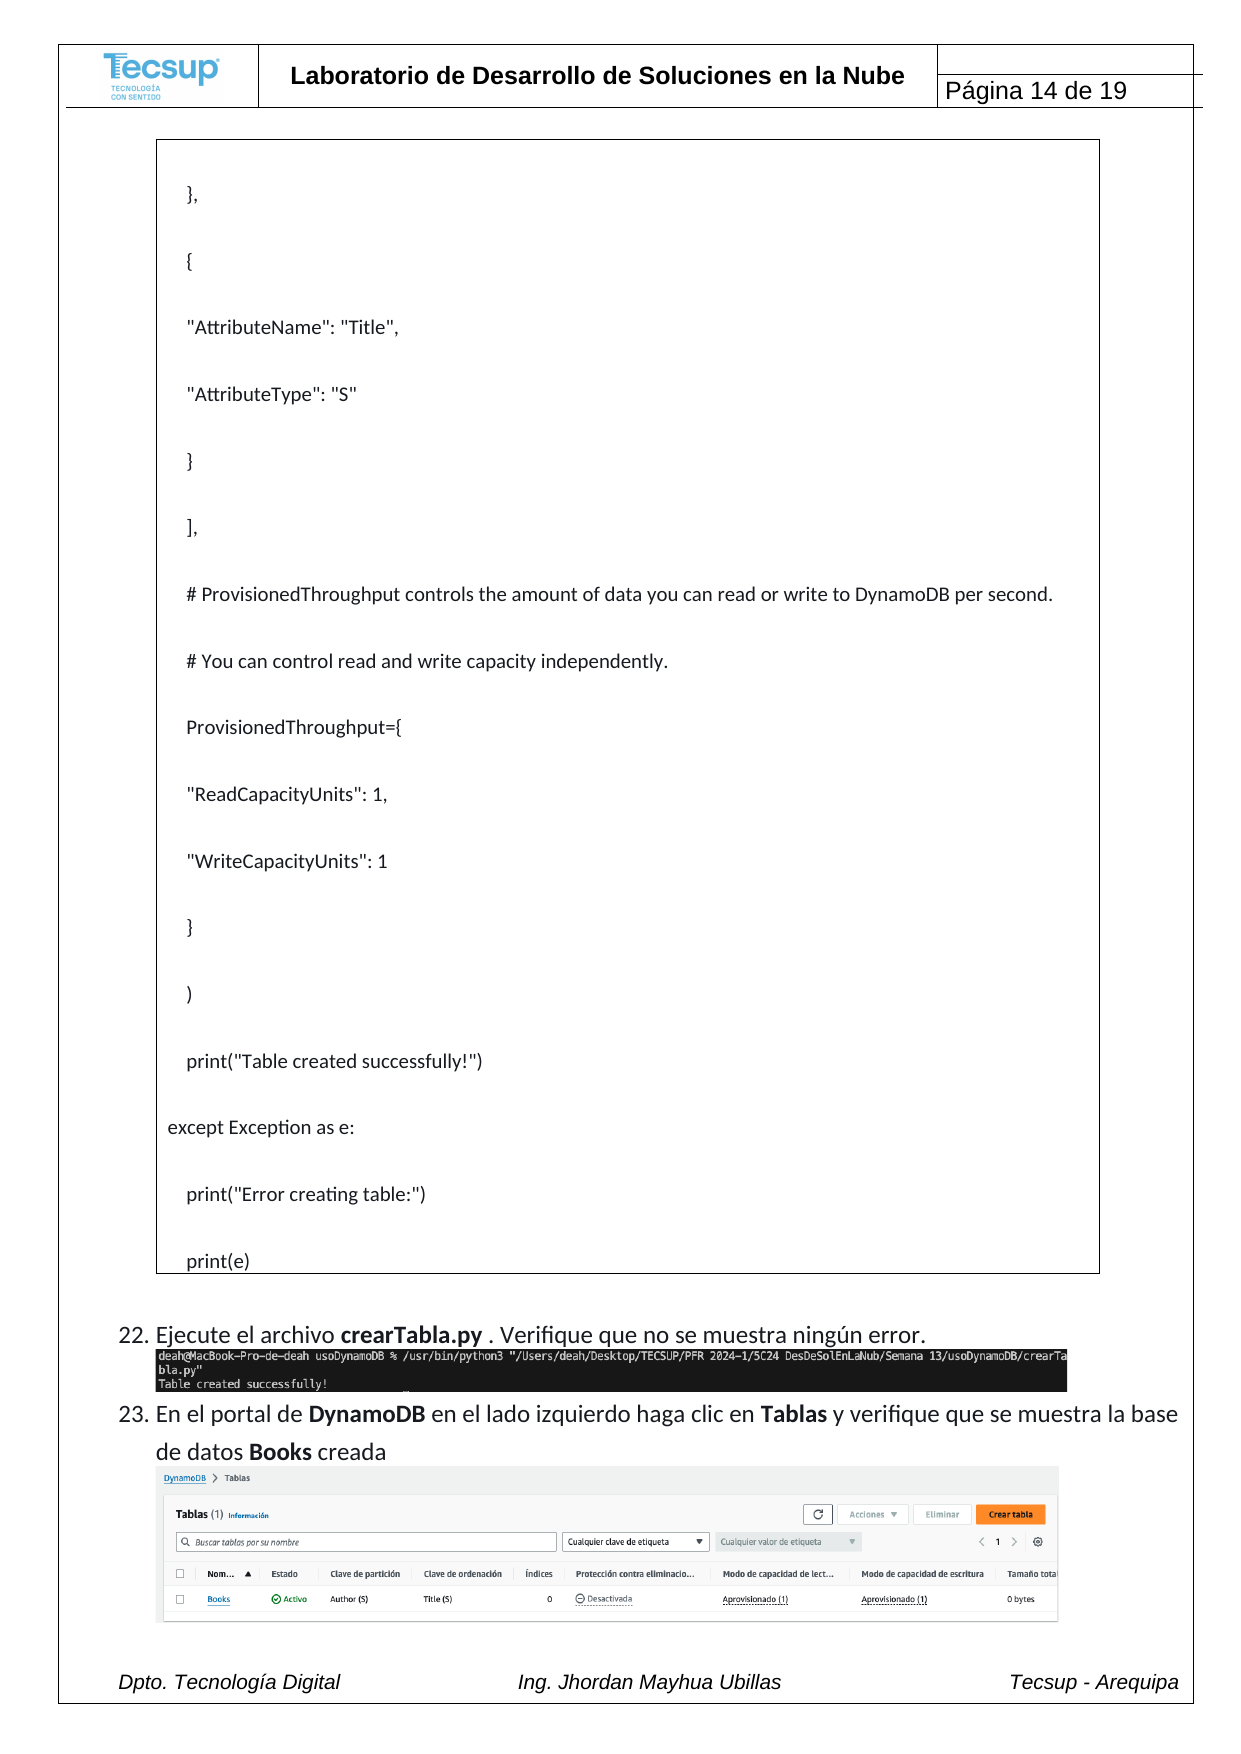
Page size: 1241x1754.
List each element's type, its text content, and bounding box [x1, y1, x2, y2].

picture [155, 1466, 1059, 1623]
list En el portal de DynamoDB en el lado izquierdo haga clic en Tablas y verifique que se muestra la base de datos Books creada [118, 1391, 1181, 1466]
list Ejecute el archivo crearTabla.py . Verifique que no se muestra ningún error. [118, 1312, 1181, 1349]
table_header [157, 140, 1099, 1273]
picture [100, 47, 225, 105]
picture [155, 1349, 1068, 1392]
